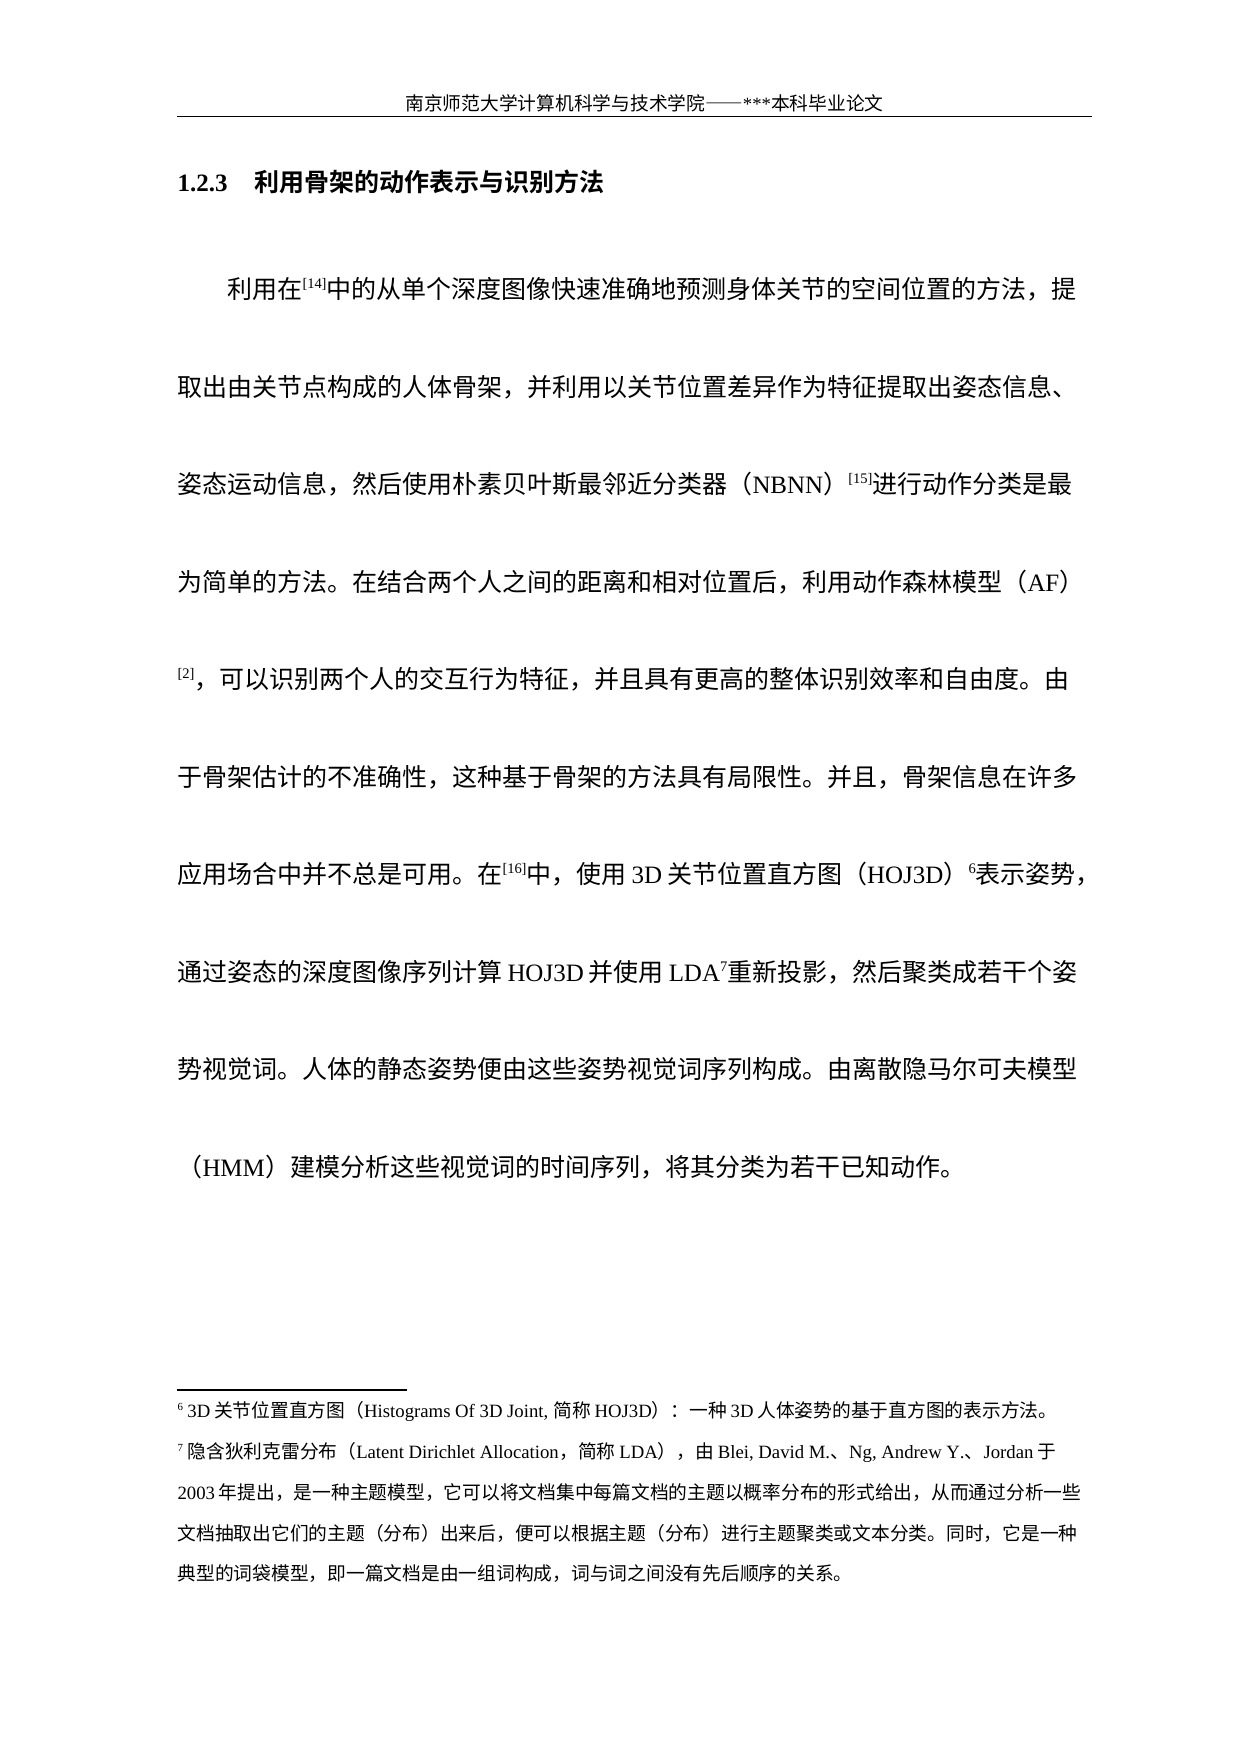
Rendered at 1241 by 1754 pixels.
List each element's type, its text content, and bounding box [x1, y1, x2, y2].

text 利用在[14]中的从单个深度图像快速准确地预测身体关节的空间位置的方法，提取出由关节点构成的人体骨架，并利用以关节位置差异作为特征提取出姿态信息、姿态运动信息，然后使用朴素贝叶斯最邻近分类器（NBNN）[15]进行动作分类是最为简单的方法。在结合两个人之间的距离和相对位置后，利用动作森林模型（AF）[2]，可以识别两个人的交互行为特征，并且具有更高的整体识别效率和自由度。由于骨架估计的不准确性，这种基于骨架的方法具有局限性。并且，骨架信息在许多应用场合中并不总是可用。在[16]中，使用3D关节位置直方图（HOJ3D）表示姿势，通过姿态的深度图像序列计算HOJ3D并使用LDA重新投影，然后聚类成若干个姿势视觉词。人体的静态姿势便由这些姿势视觉词序列构成。由离散隐马尔可夫模型（HMM）建模分析这些视觉词的时间序列，将其分类为若干已知动作。 [177, 255, 1092, 1198]
subtitle 利用骨架的动作表示与识别方法 [177, 148, 1092, 213]
